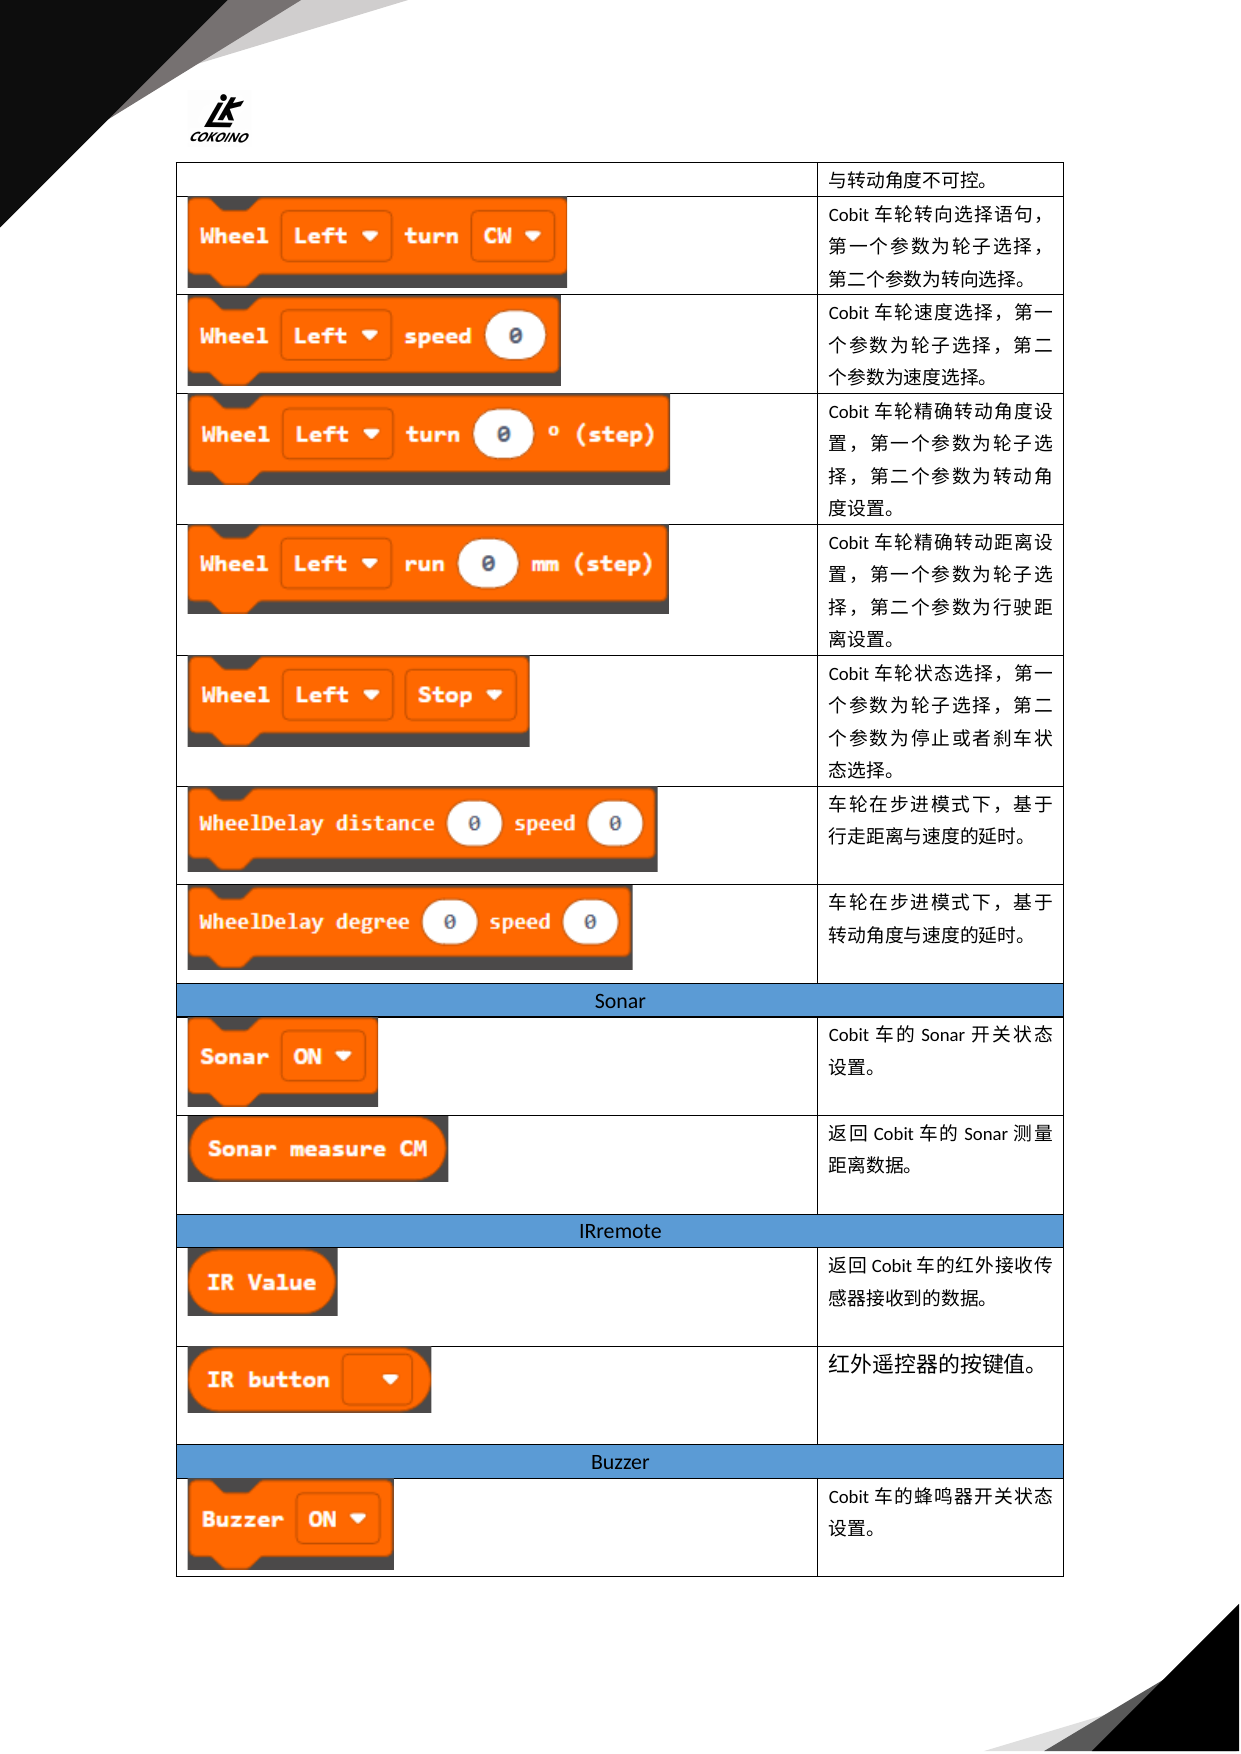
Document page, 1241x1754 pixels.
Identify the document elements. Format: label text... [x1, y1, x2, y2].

picture [187, 196, 568, 288]
table_cell 返回Cobit车的Sonar测量距离数据。 [818, 1116, 1063, 1213]
table_cell [177, 394, 817, 524]
table_cell Cobit车轮状态选择，第一个参数为轮子选择，第二个参数为停止或者刹车状态选择。 [818, 656, 1063, 786]
table_cell [177, 295, 817, 393]
picture [187, 655, 530, 747]
table_cell Cobit车轮精确转动距离设置，第一个参数为轮子选择，第二个参数为行驶距离设置。 [818, 525, 1063, 655]
table_cell Sonar [177, 984, 1063, 1016]
table_cell IRremote [177, 1215, 1063, 1247]
picture [187, 1346, 432, 1413]
table_cell [177, 1479, 817, 1576]
table_cell 车轮在步进模式下，基于转动角度与速度的延时。 [818, 885, 1063, 983]
table_cell [177, 885, 817, 983]
table_cell Cobit车轮精确转动角度设置，第一个参数为轮子选择，第二个参数为转动角度设置。 [818, 394, 1063, 524]
table_cell 返回Cobit车的红外接收传感器接收到的数据。 [818, 1248, 1063, 1346]
table_cell [177, 1116, 817, 1213]
table_cell Cobit车轮速度选择，第一个参数为轮子选择，第二个参数为速度选择。 [818, 295, 1063, 393]
table_cell Buzzer [177, 1445, 1063, 1478]
table_cell [177, 197, 817, 294]
picture [187, 786, 658, 872]
picture [187, 885, 633, 970]
picture [187, 295, 561, 386]
picture [187, 1478, 394, 1570]
table_cell [177, 787, 817, 884]
table_cell [177, 163, 817, 196]
picture [187, 1017, 379, 1107]
table_cell [177, 1347, 817, 1444]
table_cell 车轮在步进模式下，基于行走距离与速度的延时。 [818, 787, 1063, 884]
picture [187, 1248, 338, 1316]
table_cell Cobit车的Sonar开关状态设置。 [818, 1018, 1063, 1115]
picture [187, 524, 669, 614]
picture [187, 1116, 449, 1182]
table_cell [177, 1248, 817, 1346]
table_cell Cobit车轮转向选择语句，第一个参数为轮子选择，第二个参数为转向选择。 [818, 197, 1063, 294]
table_cell [177, 1018, 817, 1115]
picture [187, 90, 252, 147]
table_cell [177, 656, 817, 786]
picture [187, 393, 671, 485]
table_cell Cobit车的蜂鸣器开关状态设置。 [818, 1479, 1063, 1576]
table_cell 红外遥控器的按键值。 [818, 1347, 1063, 1444]
table_cell [177, 525, 817, 655]
